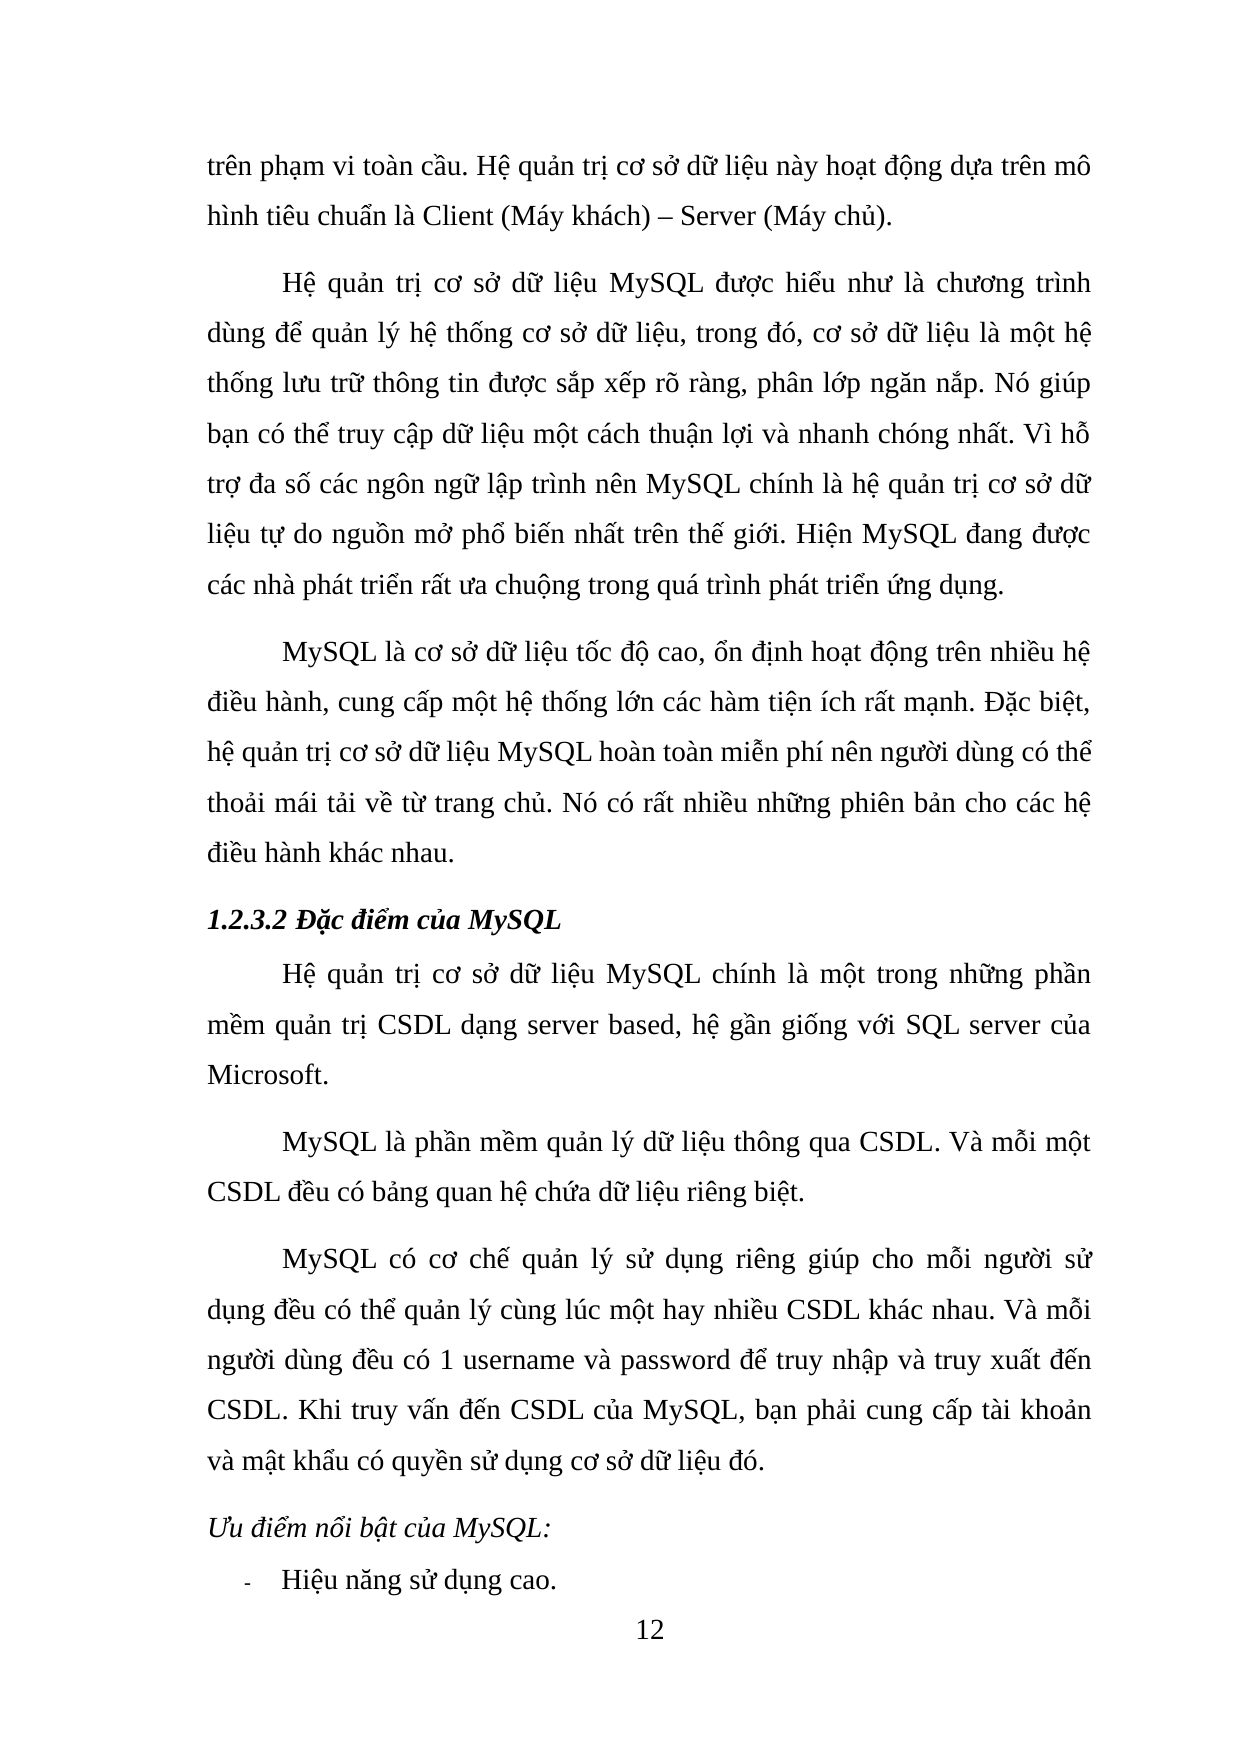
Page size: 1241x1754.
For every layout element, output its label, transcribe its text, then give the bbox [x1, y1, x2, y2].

subtitle Đặc điểm của MySQL [207, 902, 1092, 936]
text MySQL có cơ chế quản lý sử dụng riêng giúp cho mỗi người sử dụng đều có thể quản lý cùng lúc một hay nhiều CSDL khác nhau. Và mỗi người dùng đều có 1 username và password để truy nhập và truy xuất đến CSDL. Khi truy vấn đến CSDL của MySQL, bạn phải cung cấp tài khoản và mật khẩu có quyền sử dụng cơ sở dữ liệu đó. [207, 1241, 1092, 1476]
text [207, 148, 1092, 232]
text MySQL là cơ sở dữ liệu tốc độ cao, ổn định hoạt động trên nhiều hệ điều hành, cung cấp một hệ thống lớn các hàm tiện ích rất mạnh. Đặc biệt, hệ quản trị cơ sở dữ liệu MySQL hoàn toàn miễn phí nên người dùng có thể thoải mái tải về từ trang chủ. Nó có rất nhiều những phiên bản cho các hệ điều hành khác nhau. [207, 634, 1092, 869]
text MySQL là phần mềm quản lý dữ liệu thông qua CSDL. Và mỗi một CSDL đều có bảng quan hệ chứa dữ liệu riêng biệt. [207, 1124, 1092, 1208]
text Hệ quản trị cơ sở dữ liệu MySQL chính là một trong những phần mềm quản trị CSDL dạng server based, hệ gần giống với SQL server của Microsoft. [207, 957, 1092, 1091]
list Hiệu năng sử dụng cao. [244, 1562, 1092, 1596]
text Hệ quản trị cơ sở dữ liệu MySQL được hiểu như là chương trình dùng để quản lý hệ thống cơ sở dữ liệu, trong đó, cơ sở dữ liệu là một hệ thống lưu trữ thông tin được sắp xếp rõ ràng, phân lớp ngăn nắp. Nó giúp bạn có thể truy cập dữ liệu một cách thuận lợi và nhanh chóng nhất. Vì hỗ trợ đa số các ngôn ngữ lập trình nên MySQL chính là hệ quản trị cơ sở dữ liệu tự do nguồn mở phổ biến nhất trên thế giới. Hiện MySQL đang được các nhà phát triển rất ưa chuộng trong quá trình phát triển ứng dụng. [207, 265, 1092, 600]
text Ưu điểm nổi bật của MySQL: [207, 1510, 1092, 1543]
